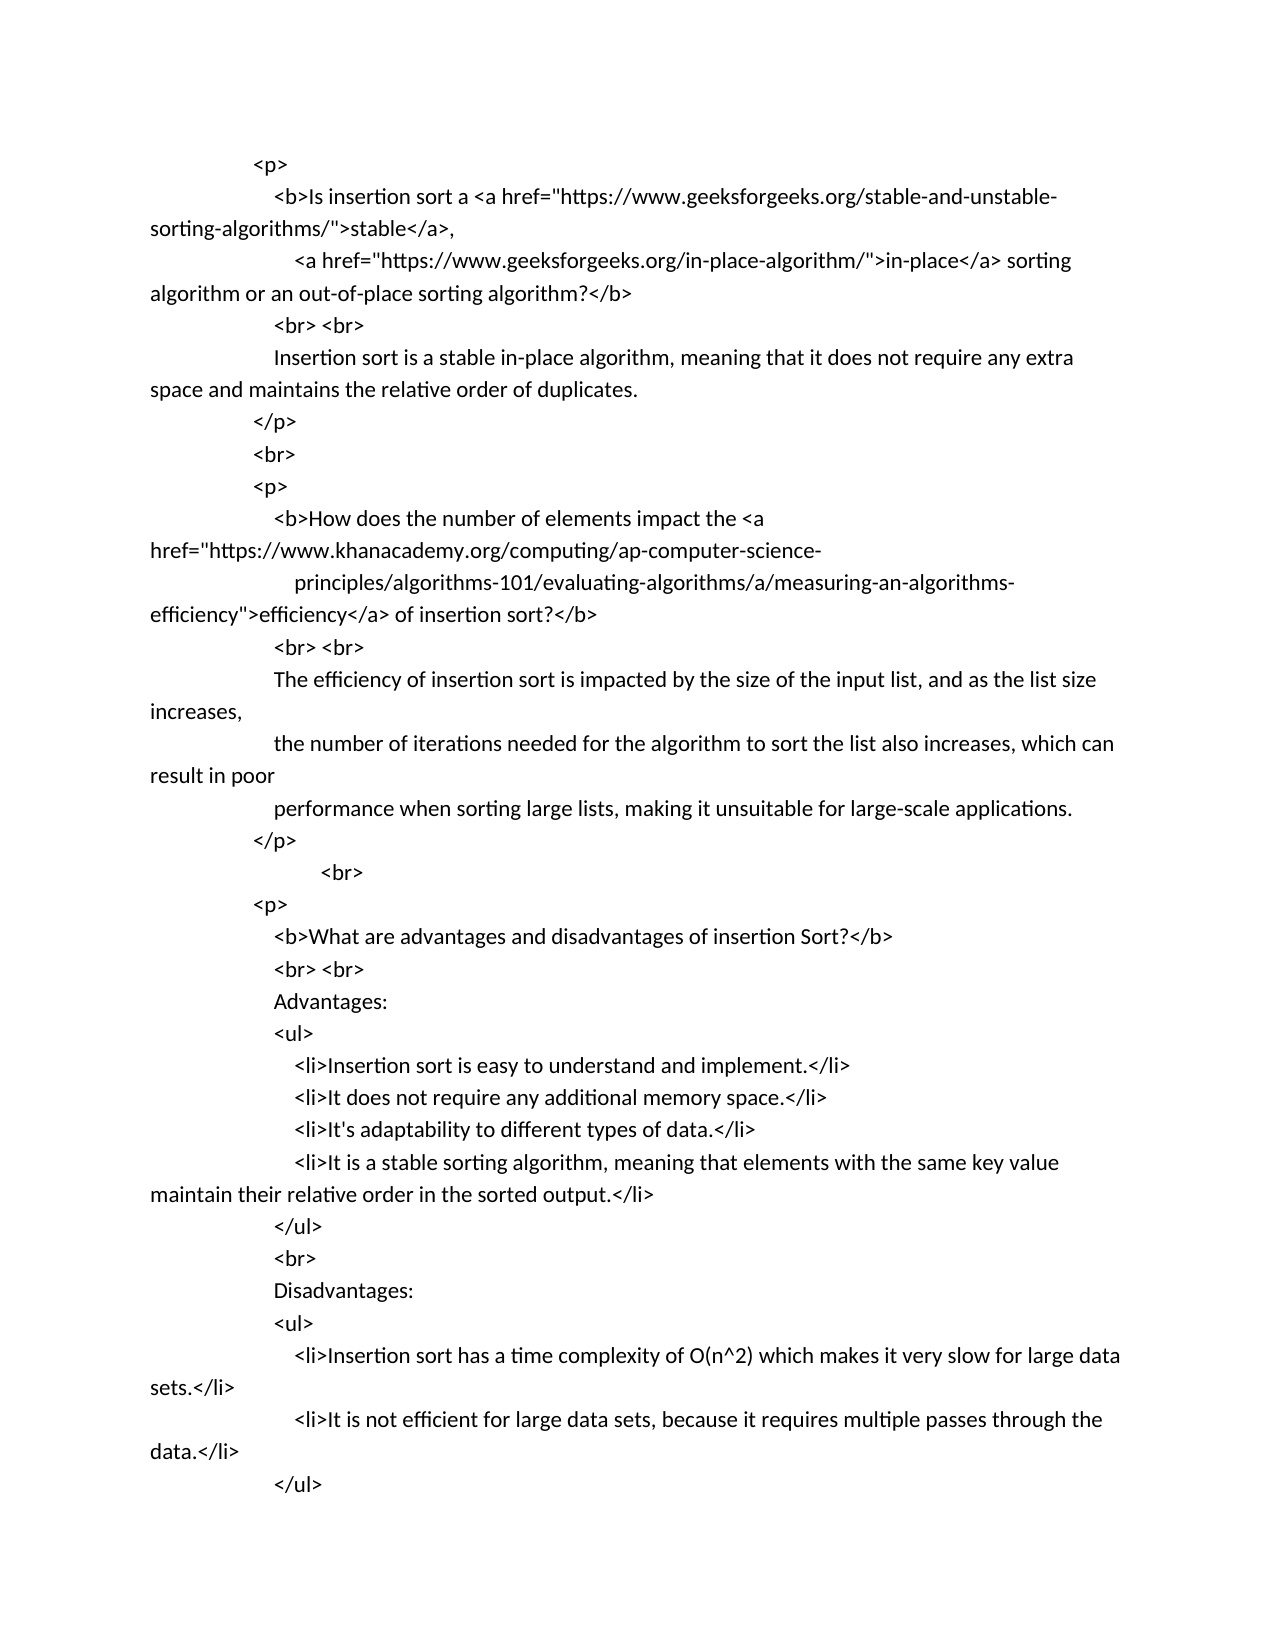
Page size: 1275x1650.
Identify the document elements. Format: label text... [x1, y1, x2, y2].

text <li>It is not efficient for large data sets, because it requires multiple passes through the data.</li> [150, 1405, 1125, 1466]
text <li>It's adaptability to different types of data.</li> [150, 1116, 1125, 1144]
text <br> <br> [150, 955, 1125, 983]
text <b>How does the number of elements impact the <a href="https://www.khanacademy.org/computing/ap-computer-science- [150, 504, 1125, 564]
text <br> [150, 1244, 1125, 1272]
text The efficiency of insertion sort is impacted by the size of the input list, and as the list size increases, [150, 665, 1125, 725]
text <p> [150, 472, 1125, 500]
text <li>It does not require any additional memory space.</li> [150, 1083, 1125, 1111]
text Advantages: [150, 987, 1125, 1015]
text principles/algorithms-101/evaluating-algorithms/a/measuring-an-algorithms-efficiency">efficiency</a> of insertion sort?</b> [150, 568, 1125, 629]
text <li>Insertion sort is easy to understand and implement.</li> [150, 1051, 1125, 1079]
text <b>Is insertion sort a <a href="https://www.geeksforgeeks.org/stable-and-unstable-sorting-algorithms/">stable</a>, [150, 182, 1125, 242]
text the number of iterations needed for the algorithm to sort the list also increases, which can result in poor [150, 729, 1125, 789]
text Disadvantages: [150, 1277, 1125, 1304]
text performance when sorting large lists, making it unsuitable for large-scale applications. [150, 794, 1125, 822]
text <br> <br> [150, 311, 1125, 339]
text <p> [150, 150, 1125, 178]
text <br> <br> [150, 633, 1125, 661]
text </ul> [150, 1470, 1125, 1498]
text <li>Insertion sort has a time complexity of O(n^2) which makes it very slow for large data sets.</li> [150, 1341, 1125, 1401]
text <ul> [150, 1019, 1125, 1047]
text <br> [150, 858, 1125, 886]
text </ul> [150, 1212, 1125, 1240]
text <a href="https://www.geeksforgeeks.org/in-place-algorithm/">in-place</a> sorting algorithm or an out-of-place sorting algorithm?</b> [150, 247, 1125, 307]
text </p> [150, 407, 1125, 436]
text Insertion sort is a stable in-place algorithm, meaning that it does not require any extra space and maintains the relative order of duplicates. [150, 343, 1125, 403]
text <li>It is a stable sorting algorithm, meaning that elements with the same key value maintain their relative order in the sorted output.</li> [150, 1148, 1125, 1208]
text <b>What are advantages and disadvantages of insertion Sort?</b> [150, 922, 1125, 951]
text </p> [150, 826, 1125, 854]
text <p> [150, 890, 1125, 918]
text <ul> [150, 1309, 1125, 1337]
text <br> [150, 440, 1125, 468]
